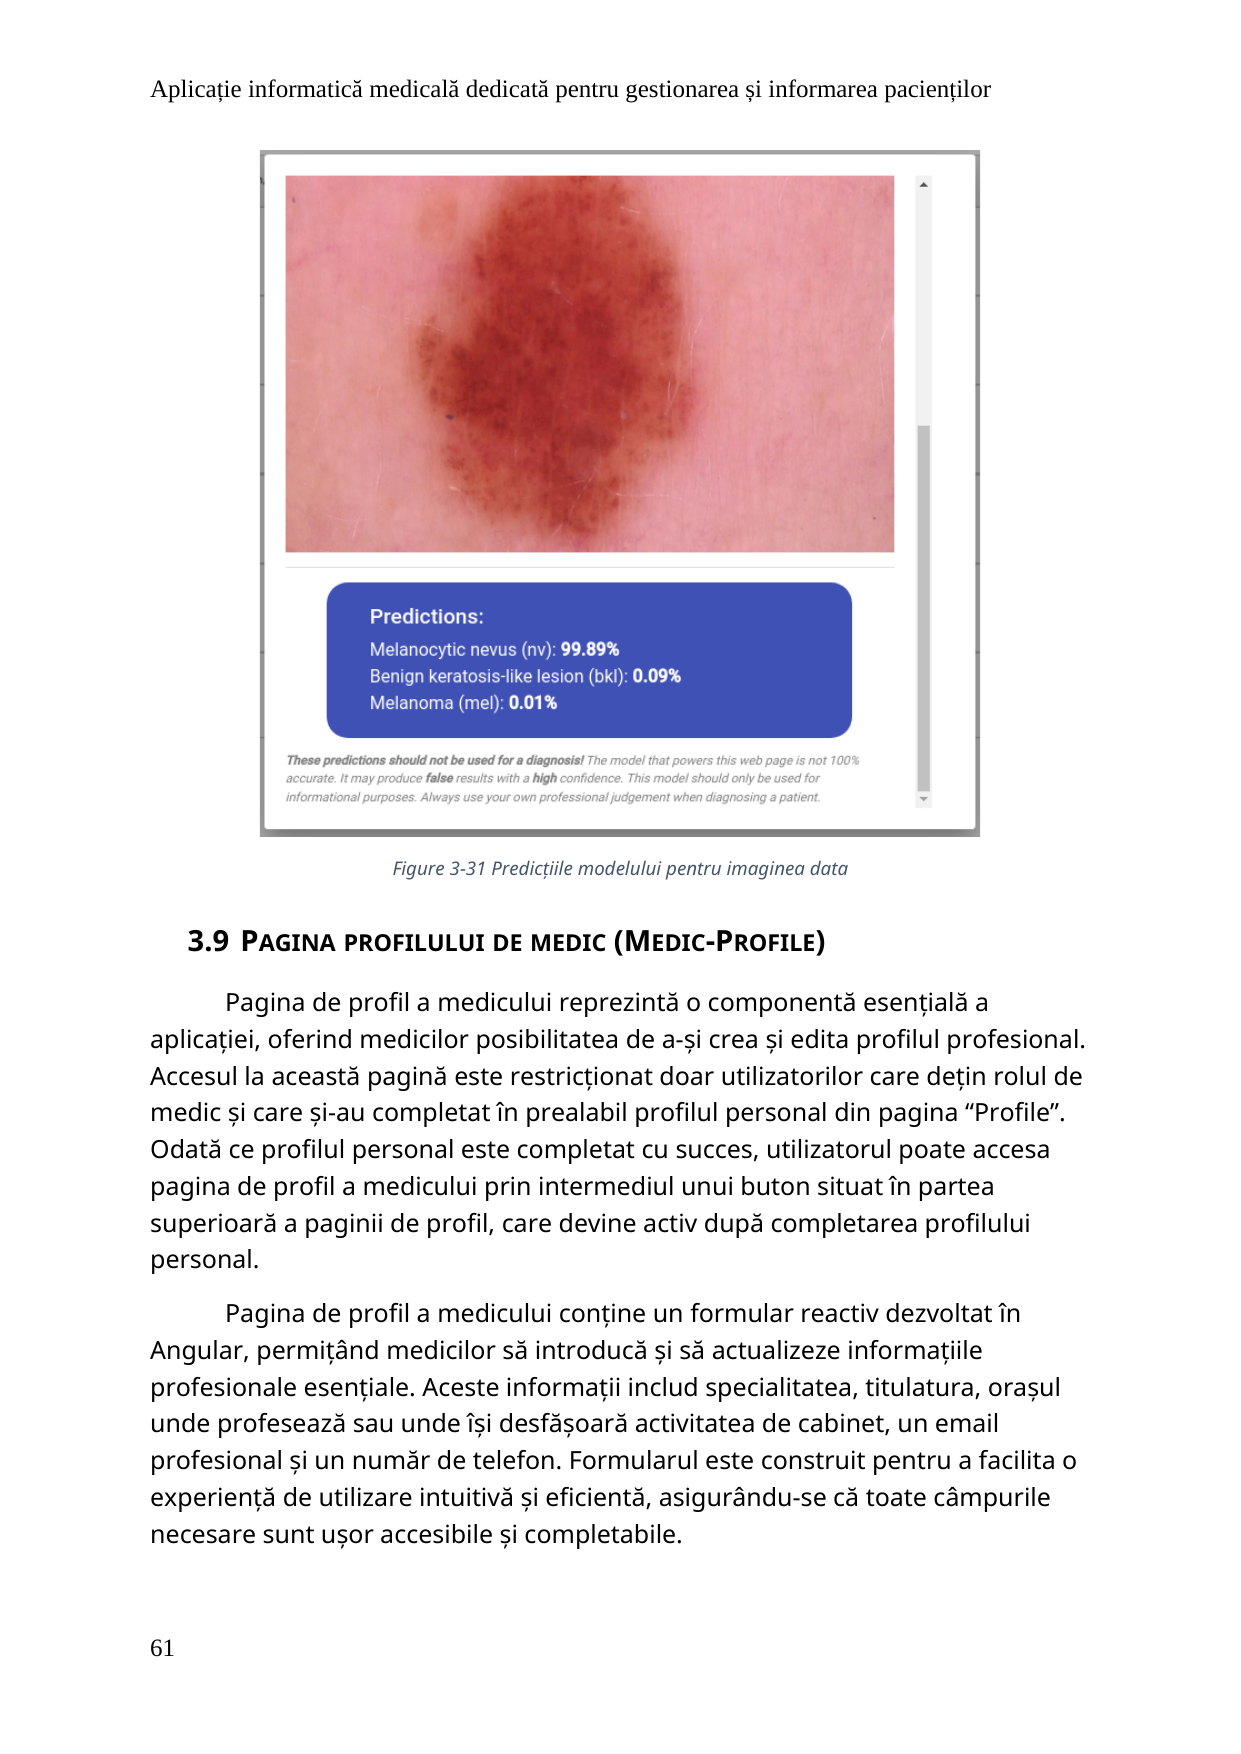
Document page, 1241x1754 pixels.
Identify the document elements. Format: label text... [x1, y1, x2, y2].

text Pagina de profil a medicului conține un formular reactiv dezvoltat în Angular, permițând medicilor să introducă și să actualizeze informațiile profesionale esențiale. Aceste informații includ specialitatea, titulatura, orașul unde profesează sau unde își desfășoară activitatea de cabinet, un email profesional și un număr de telefon. Formularul este construit pentru a facilita o experiență de utilizare intuitivă și eficientă, asigurându-se că toate câmpurile necesare sunt ușor accesibile și completabile. [150, 1296, 1090, 1550]
picture [259, 150, 981, 837]
text Pagina de profil a medicului reprezintă o componentă esențială a aplicației, oferind medicilor posibilitatea de a-și crea și edita profilul profesional. Accesul la această pagină este restricționat doar utilizatorilor care dețin rolul de medic și care și-au completat în prealabil profilul personal din pagina “Profile”. Odată ce profilul personal este completat cu succes, utilizatorul poate accesa pagina de profil a medicului prin intermediul unui buton situat în partea superioară a paginii de profil, care devine activ după completarea profilului personal. [150, 985, 1090, 1276]
subtitle Pagina profilului de medic (Medic-Profile) [187, 921, 1090, 960]
